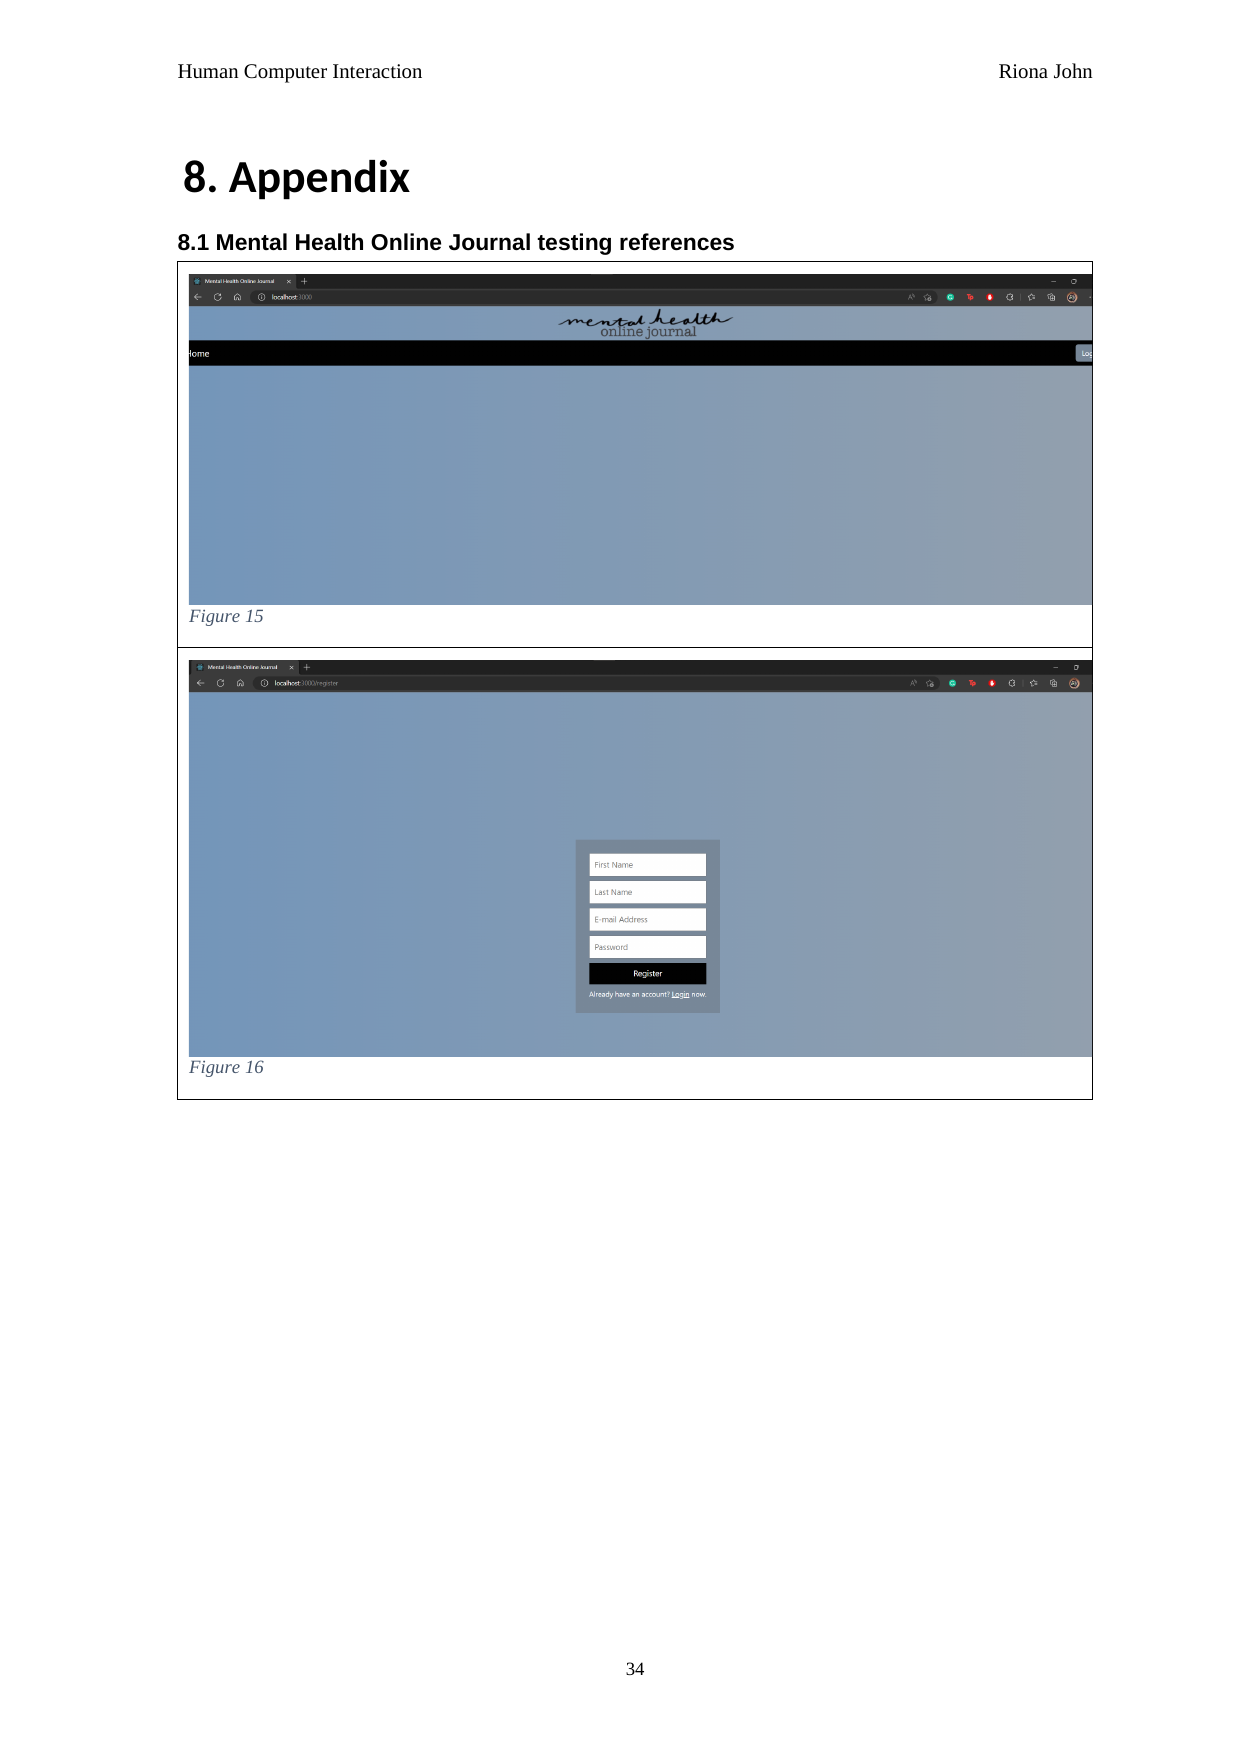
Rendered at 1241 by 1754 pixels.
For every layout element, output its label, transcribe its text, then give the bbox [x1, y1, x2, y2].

table_header Figure 15 [178, 262, 1092, 647]
table_cell Figure 16 [178, 648, 1092, 1099]
subtitle 8. Appendix [177, 148, 1092, 204]
picture [188, 274, 1093, 605]
subtitle 8.1 Mental Health Online Journal testing references [177, 229, 1092, 255]
picture [188, 660, 1093, 1057]
